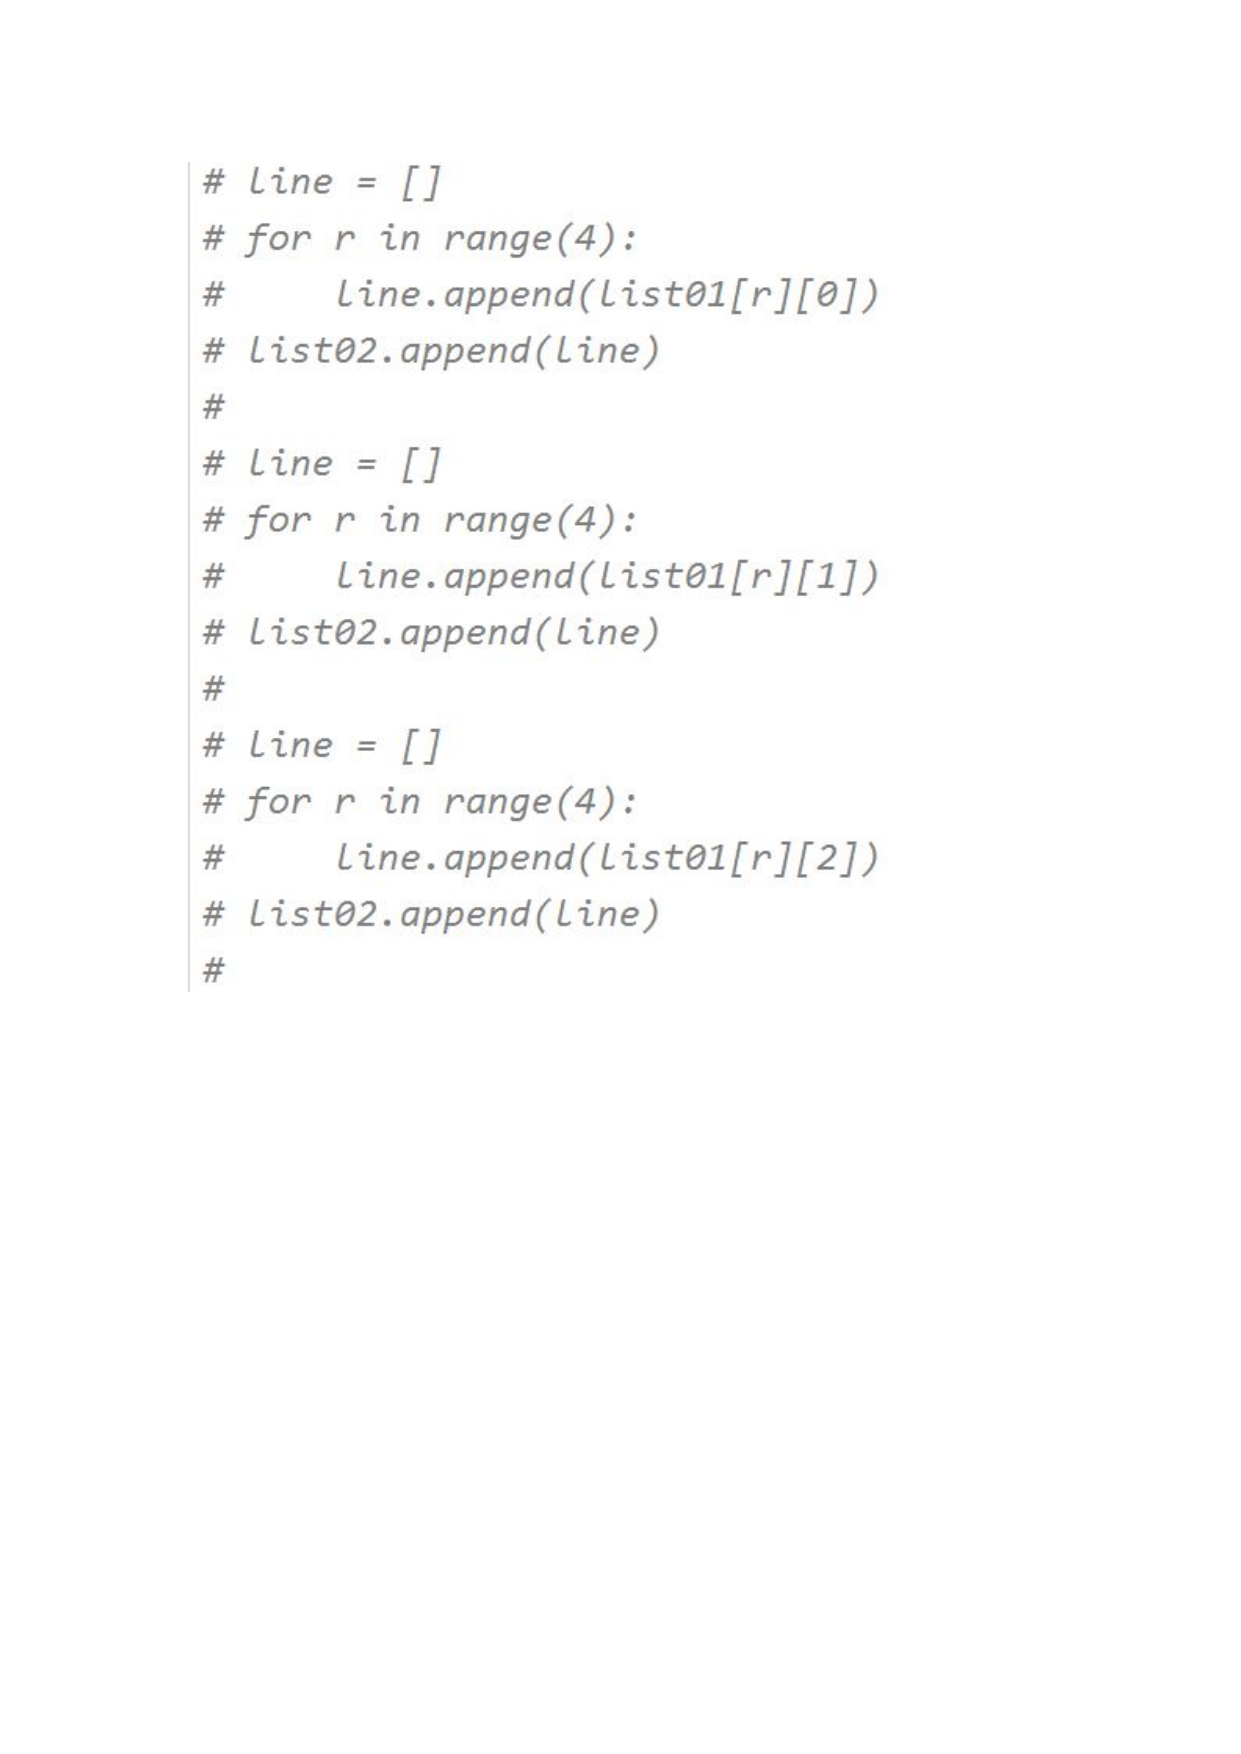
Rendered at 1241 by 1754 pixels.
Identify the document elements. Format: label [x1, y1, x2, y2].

picture [187, 162, 940, 992]
